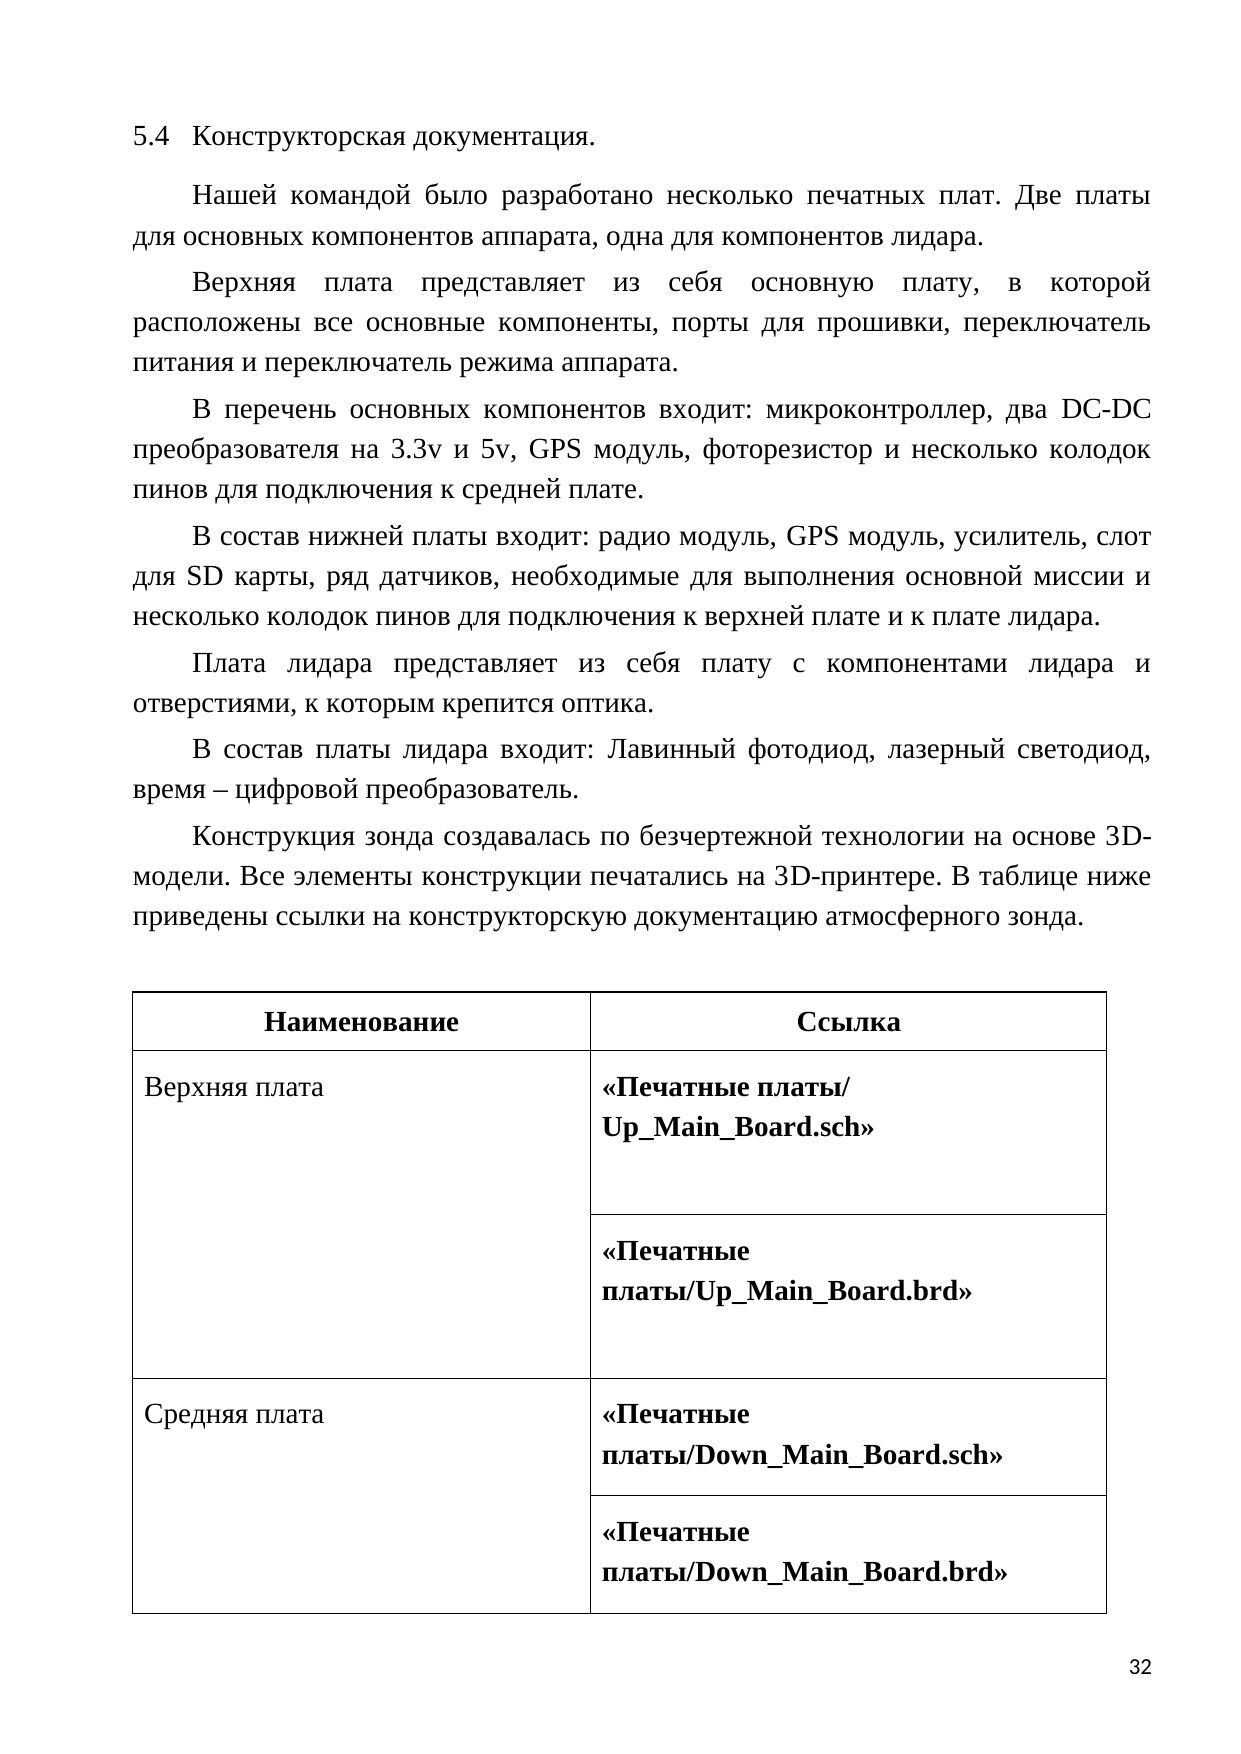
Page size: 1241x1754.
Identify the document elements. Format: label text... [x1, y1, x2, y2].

text Нашей командой было разработано несколько печатных плат. Две платы для основных компонентов аппарата, одна для компонентов лидара. [133, 177, 1152, 251]
text Верхняя плата представляет из себя основную плату, в которой расположены все основные компоненты, порты для прошивки, переключатель питания и переключатель режима аппарата. [133, 264, 1152, 378]
text Конструкция зонда создавалась по безчертежной технологии на основе 3D-модели. Все элементы конструкции печатались на 3D-принтере. В таблице ниже приведены ссылки на конструкторскую документацию атмосферного зонда. [133, 818, 1152, 932]
text Плата лидара представляет из себя плату с компонентами лидара и отверстиями, к которым крепится оптика. [133, 645, 1152, 718]
table_header Наименование [133, 993, 590, 1049]
table_header Ссылка [591, 993, 1106, 1049]
table_cell «Печатные платы/ Up_Main_Board.sch» [591, 1051, 1106, 1213]
text В состав нижней платы входит: радио модуль, GPS модуль, усилитель, слот для SD карты, ряд датчиков, необходимые для выполнения основной миссии и несколько колодок пинов для подключения к верхней плате и к плате лидара. [133, 518, 1152, 632]
table_cell Средняя плата [133, 1379, 590, 1612]
text В состав платы лидара входит: Лавинный фотодиод, лазерный светодиод, время – цифровой преобразователь. [133, 731, 1152, 805]
table_cell «Печатные платы/Up_Main_Board.brd» [591, 1215, 1106, 1377]
table_cell Верхняя плата [133, 1051, 590, 1377]
table_cell «Печатные платы/Down_Main_Board.sch» [591, 1379, 1106, 1495]
text В перечень основных компонентов входит: микроконтроллер, два DC-DC преобразователя на 3.3v и 5v, GPS модуль, фоторезистор и несколько колодок пинов для подключения к средней плате. [133, 391, 1152, 505]
text Конструкторская документация. [133, 118, 1152, 152]
table_cell «Печатные платы/Down_Main_Board.brd» [591, 1496, 1106, 1612]
